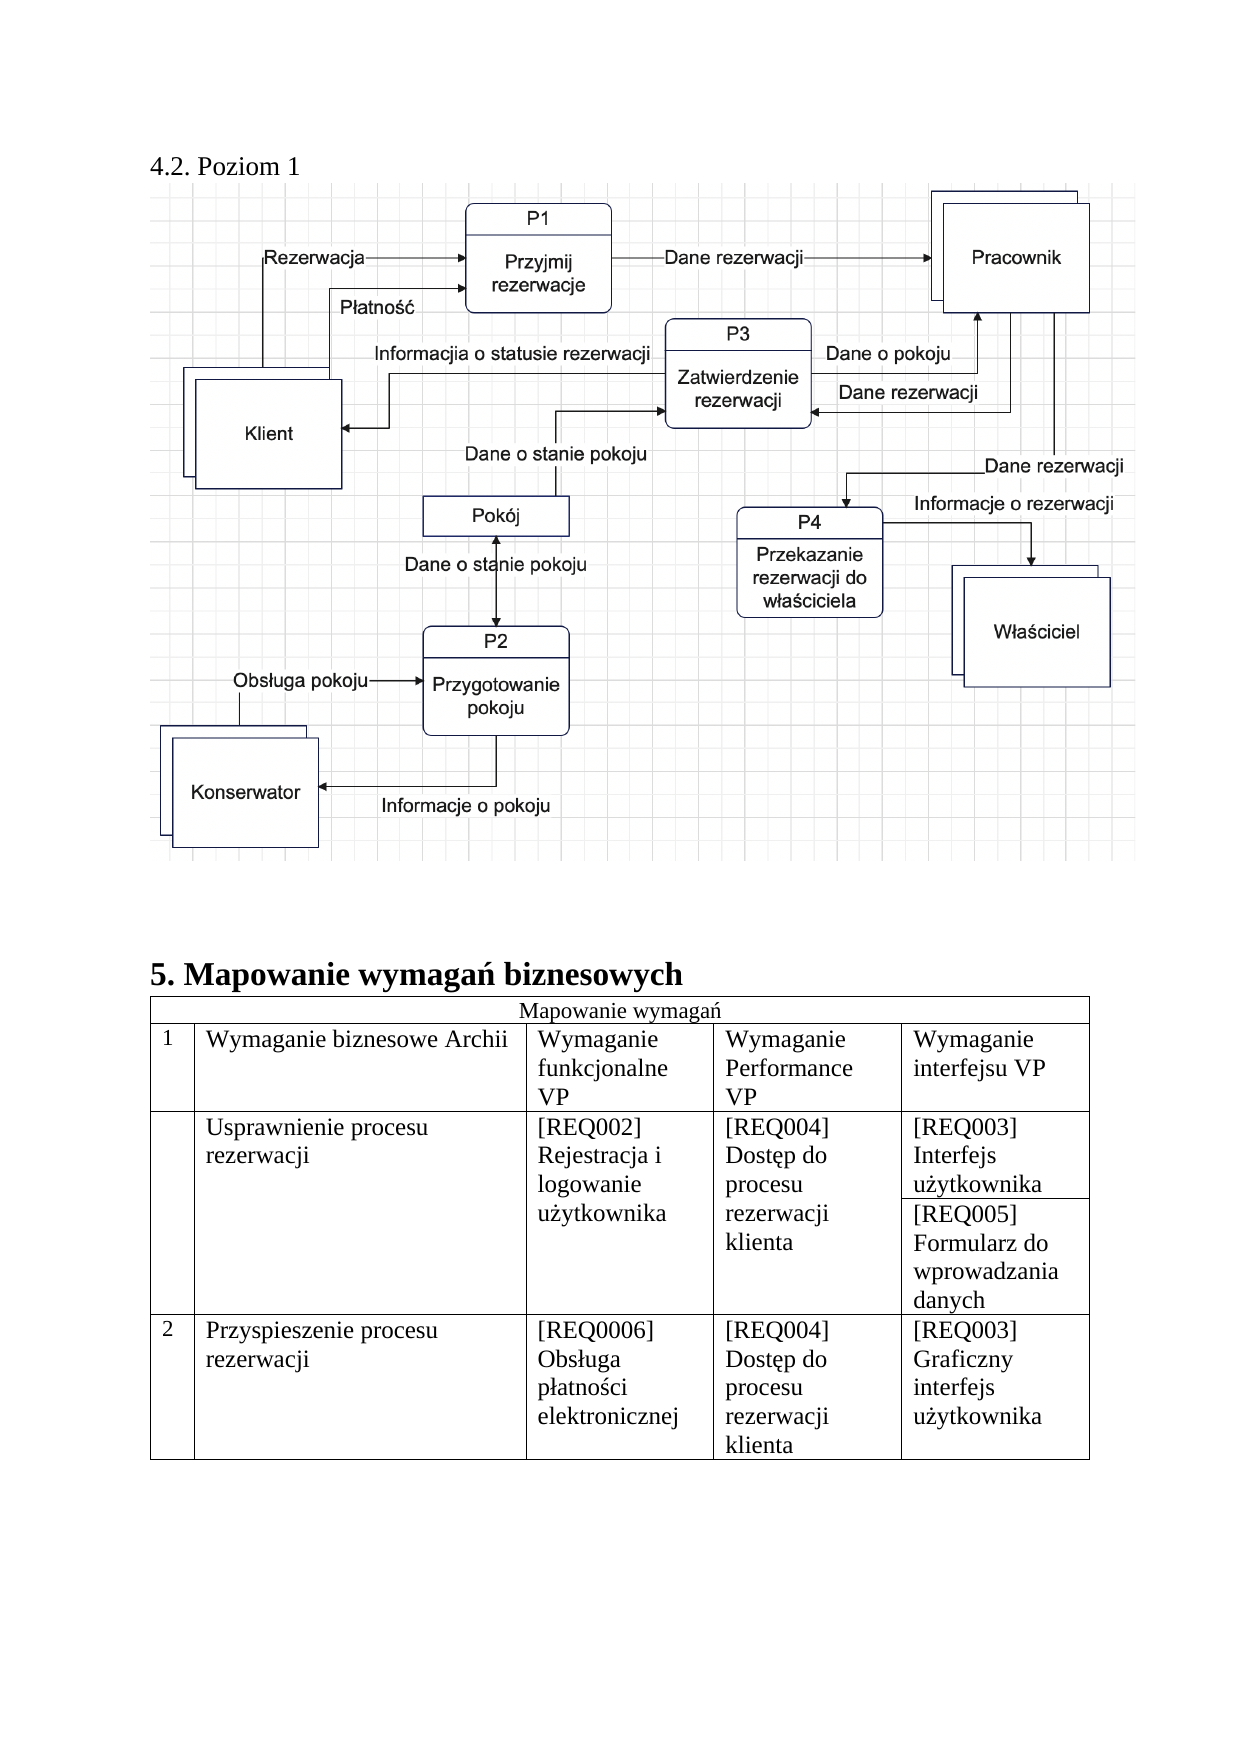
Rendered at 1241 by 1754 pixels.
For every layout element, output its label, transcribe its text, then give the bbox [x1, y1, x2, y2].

table_cell [151, 1112, 194, 1314]
subtitle 5. Mapowanie wymagań biznesowych [150, 954, 1090, 993]
table_cell Wymaganie Performance VP [714, 1024, 901, 1111]
subtitle 4.2. Poziom 1 [150, 150, 1090, 181]
table_cell Wymaganie interfejsu VP [902, 1024, 1089, 1111]
table_cell [REQ002] Rejestracja i logowanie użytkownika [527, 1112, 713, 1314]
table_cell [REQ004] Dostęp do procesu rezerwacji klienta [714, 1112, 901, 1314]
table_cell [REQ004] Dostęp do procesu rezerwacji klienta [714, 1315, 901, 1459]
table_cell [REQ005] Formularz do wprowadzania danych [902, 1199, 1089, 1314]
table_cell [REQ0006] Obsługa płatności elektronicznej [527, 1315, 713, 1459]
table_cell Przyspieszenie procesu rezerwacji [195, 1315, 526, 1459]
table_header Mapowanie wymagań [151, 997, 1089, 1023]
table_cell [REQ003] Graficzny interfejs użytkownika [902, 1315, 1089, 1459]
table_cell 1 [151, 1024, 194, 1111]
picture [150, 183, 1136, 861]
table_cell Wymaganie biznesowe Archii [195, 1024, 526, 1111]
table_cell 2 [151, 1315, 194, 1459]
table_cell Usprawnienie procesu rezerwacji [195, 1112, 526, 1314]
table_cell Wymaganie funkcjonalne VP [527, 1024, 713, 1111]
table_cell [REQ003] Interfejs użytkownika [902, 1112, 1089, 1198]
